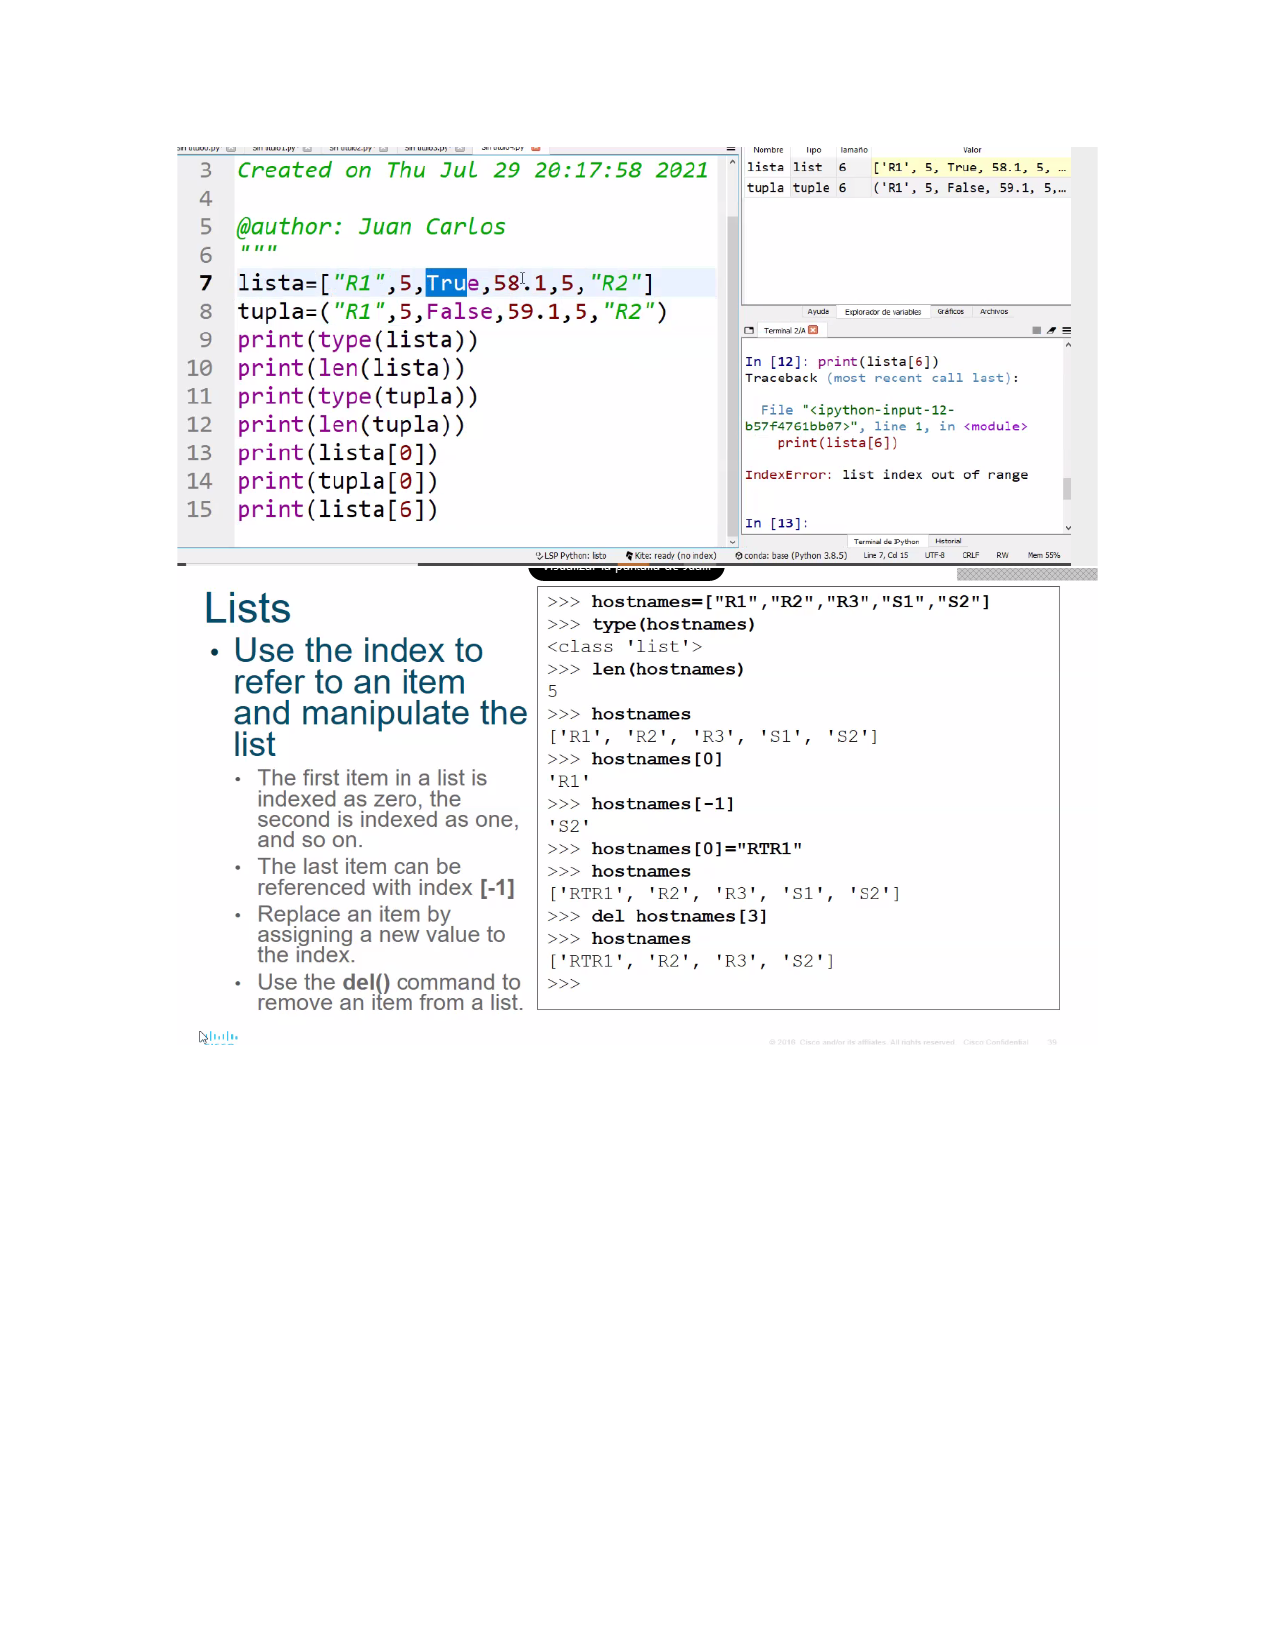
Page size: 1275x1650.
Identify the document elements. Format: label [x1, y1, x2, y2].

picture [177, 568, 1098, 1045]
picture [177, 147, 1098, 566]
